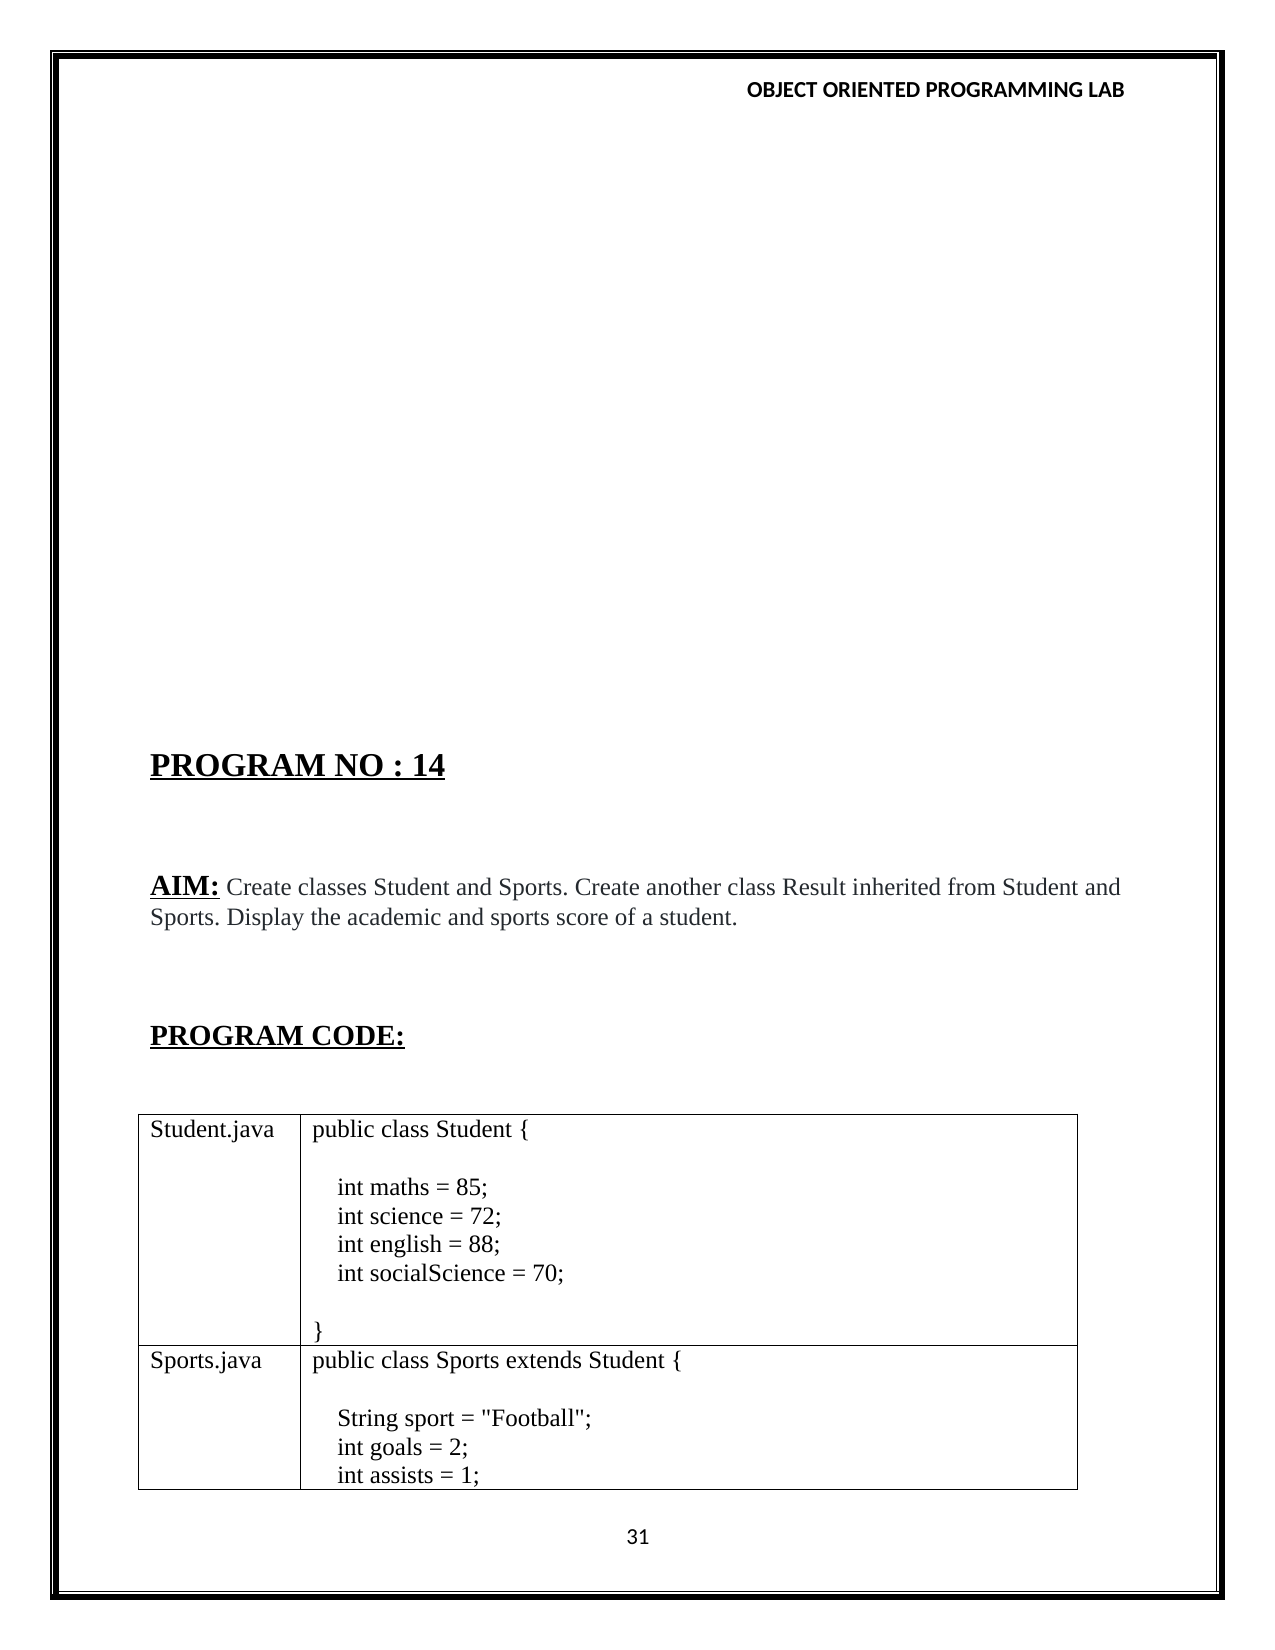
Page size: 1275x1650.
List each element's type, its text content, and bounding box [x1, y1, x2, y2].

text PROGRAM NO : 14 [150, 745, 1125, 783]
table_header Student.java [139, 1115, 300, 1344]
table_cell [301, 1346, 1077, 1489]
table_cell Sports.java [139, 1346, 300, 1489]
text PROGRAM CODE: [150, 1018, 1125, 1051]
text AIM: Create classes Student and Sports. Create another class Result inherited from Student and Sports. Display the academic and sports score of a student. [150, 868, 1125, 931]
table_header public class Student { int maths = 85; int science = 72; int english = 88; int socialScience = 70; } [301, 1115, 1077, 1344]
